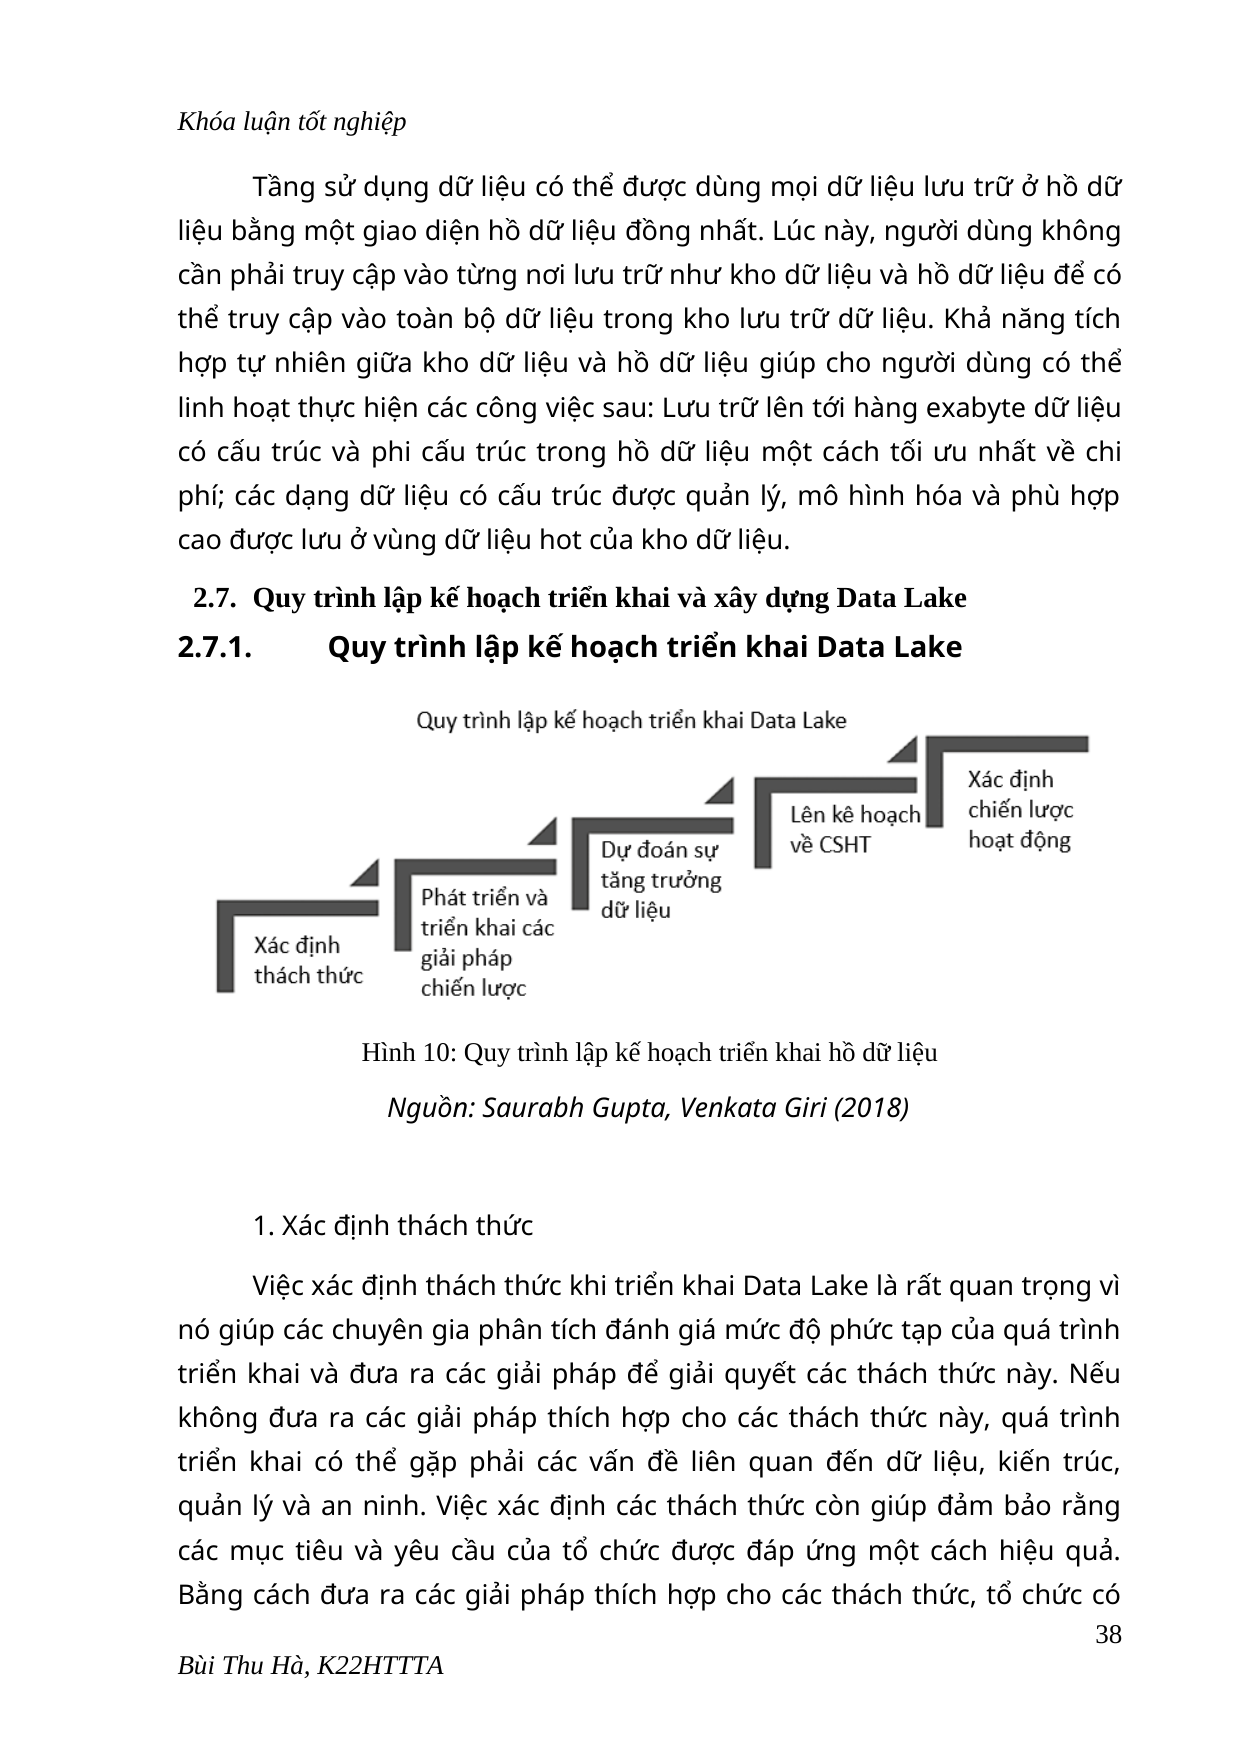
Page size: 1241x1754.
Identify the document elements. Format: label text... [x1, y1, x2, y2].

text Quy trình lập kế hoạch triển khai Data Lake [215, 626, 1122, 666]
picture [177, 688, 1113, 1016]
text Tầng sử dụng dữ liệu có thể được dùng mọi dữ liệu lưu trữ ở hồ dữ liệu bằng một giao diện hồ dữ liệu đồng nhất. Lúc này, người dùng không cần phải truy cập vào từng nơi lưu trữ như kho dữ liệu và hồ dữ liệu để có thể truy cập vào toàn bộ dữ liệu trong kho lưu trữ dữ liệu. Khả năng tích hợp tự nhiên giữa kho dữ liệu và hồ dữ liệu giúp cho người dùng có thể linh hoạt thực hiện các công việc sau: Lưu trữ lên tới hàng exabyte dữ liệu có cấu trúc và phi cấu trúc trong hồ dữ liệu một cách tối ưu nhất về chi phí; các dạng dữ liệu có cấu trúc được quản lý, mô hình hóa và phù hợp cao được lưu ở vùng dữ liệu hot của kho dữ liệu. [177, 167, 1122, 557]
text Quy trình lập kế hoạch triển khai và xây dựng Data Lake [215, 580, 1122, 613]
text 1. Xác định thách thức [177, 1207, 1122, 1244]
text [177, 1266, 1122, 1612]
text Hình 10: Quy trình lập kế hoạch triển khai hồ dữ liệu [177, 1036, 1122, 1067]
text Nguồn: Saurabh Gupta, Venkata Giri (2018) [177, 1088, 1122, 1125]
